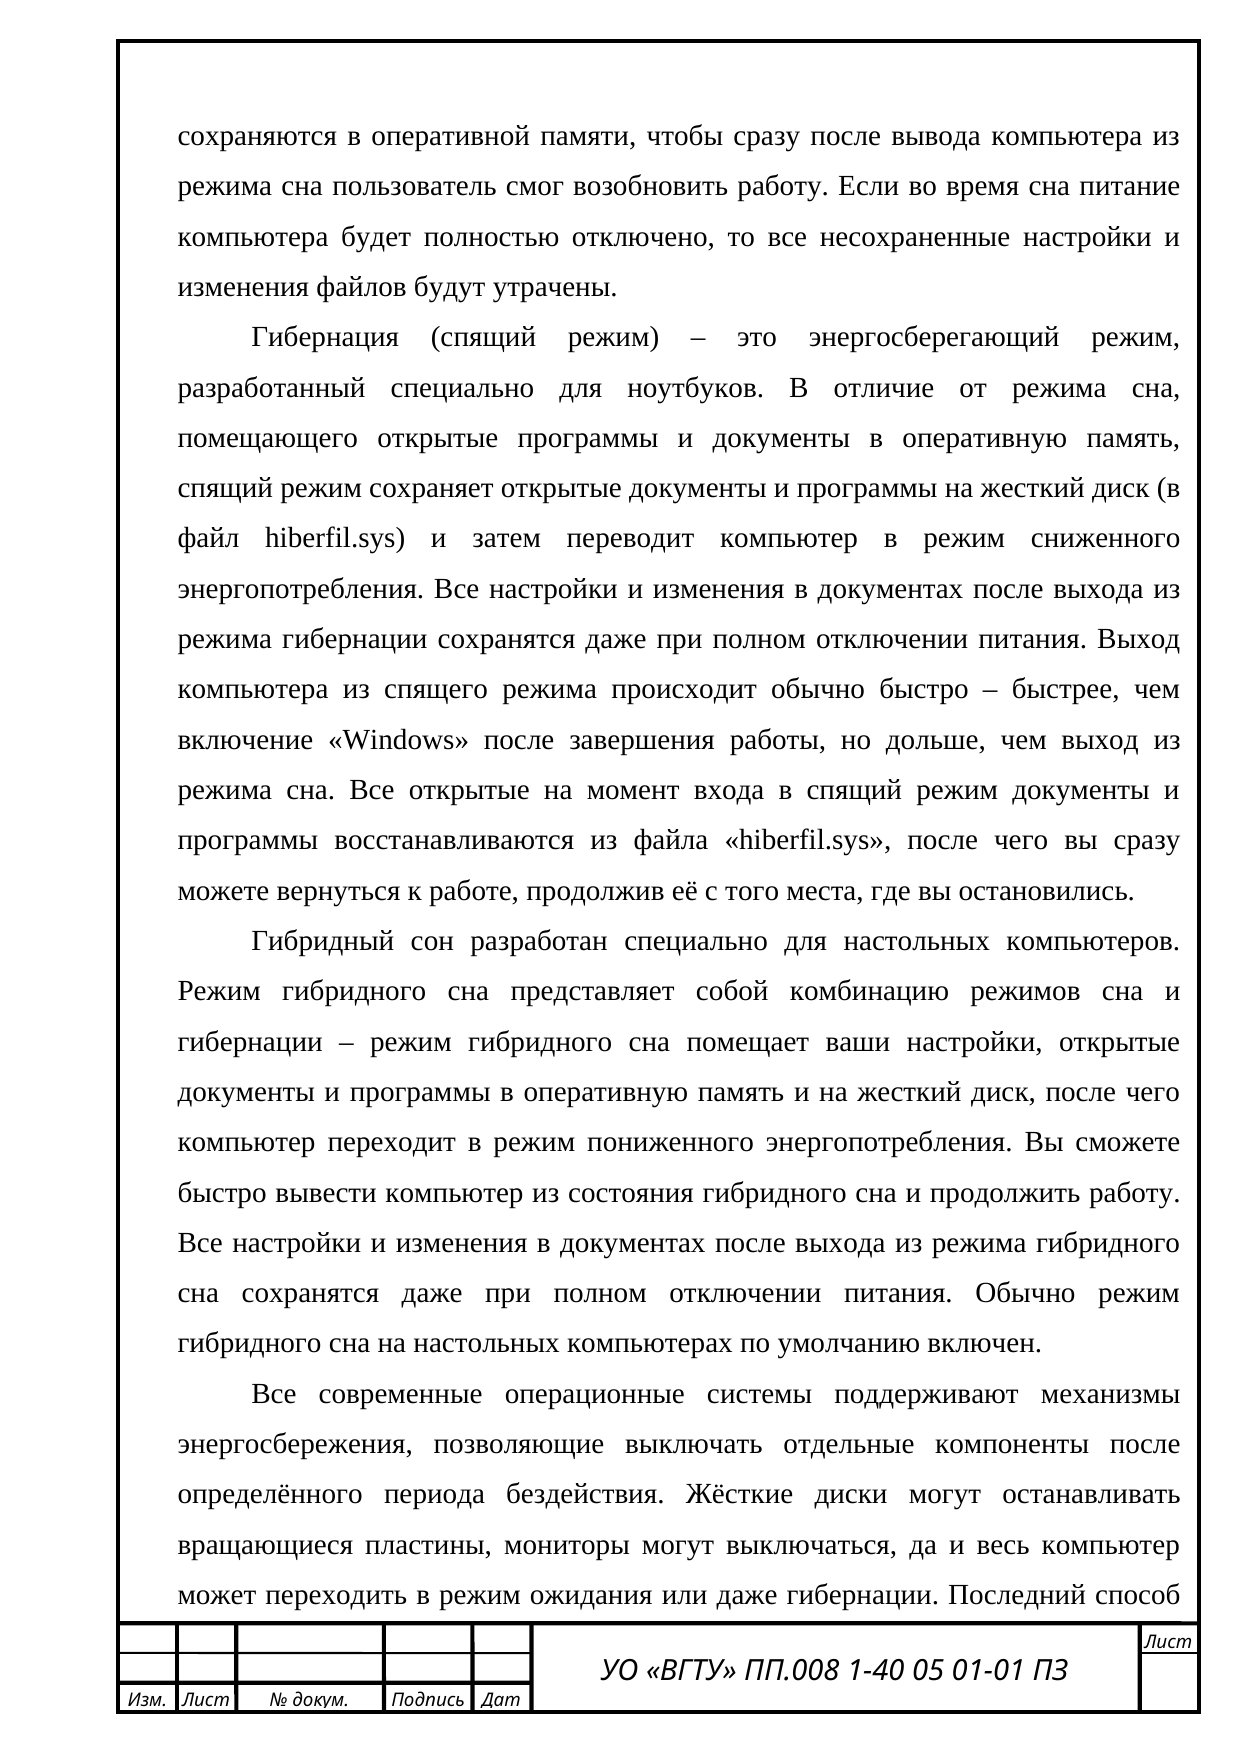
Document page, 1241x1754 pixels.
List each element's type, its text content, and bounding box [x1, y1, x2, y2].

text Гибернация (спящий режим) – это энергосберегающий режим, разработанный специально для ноутбуков. В отличие от режима сна, помещающего открытые программы и документы в оперативную память, спящий режим сохраняет открытые документы и программы на жесткий диск (в файл hiberfil.sys) и затем переводит компьютер в режим сниженного энергопотребления. Все настройки и изменения в документах после выхода из режима гибернации сохранятся даже при полном отключении питания. Выход компьютера из спящего режима происходит обычно быстро – быстрее, чем включение «Windows» после завершения работы, но дольше, чем выход из режима сна. Все открытые на момент входа в спящий режим документы и программы восстанавливаются из файла «hiberfil.sys», после чего вы сразу можете вернуться к работе, продолжив её с того места, где вы остановились. [177, 319, 1181, 906]
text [177, 118, 1181, 303]
text Гибридный сон разработан специально для настольных компьютеров. Режим гибридного сна представляет собой комбинацию режимов сна и гибернации – режим гибридного сна помещает ваши настройки, открытые документы и программы в оперативную память и на жесткий диск, после чего компьютер переходит в режим пониженного энергопотребления. Вы сможете быстро вывести компьютер из состояния гибридного сна и продолжить работу. Все настройки и изменения в документах после выхода из режима гибридного сна сохранятся даже при полном отключении питания. Обычно режим гибридного сна на настольных компьютерах по умолчанию включен. [177, 923, 1181, 1359]
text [177, 1376, 1181, 1611]
